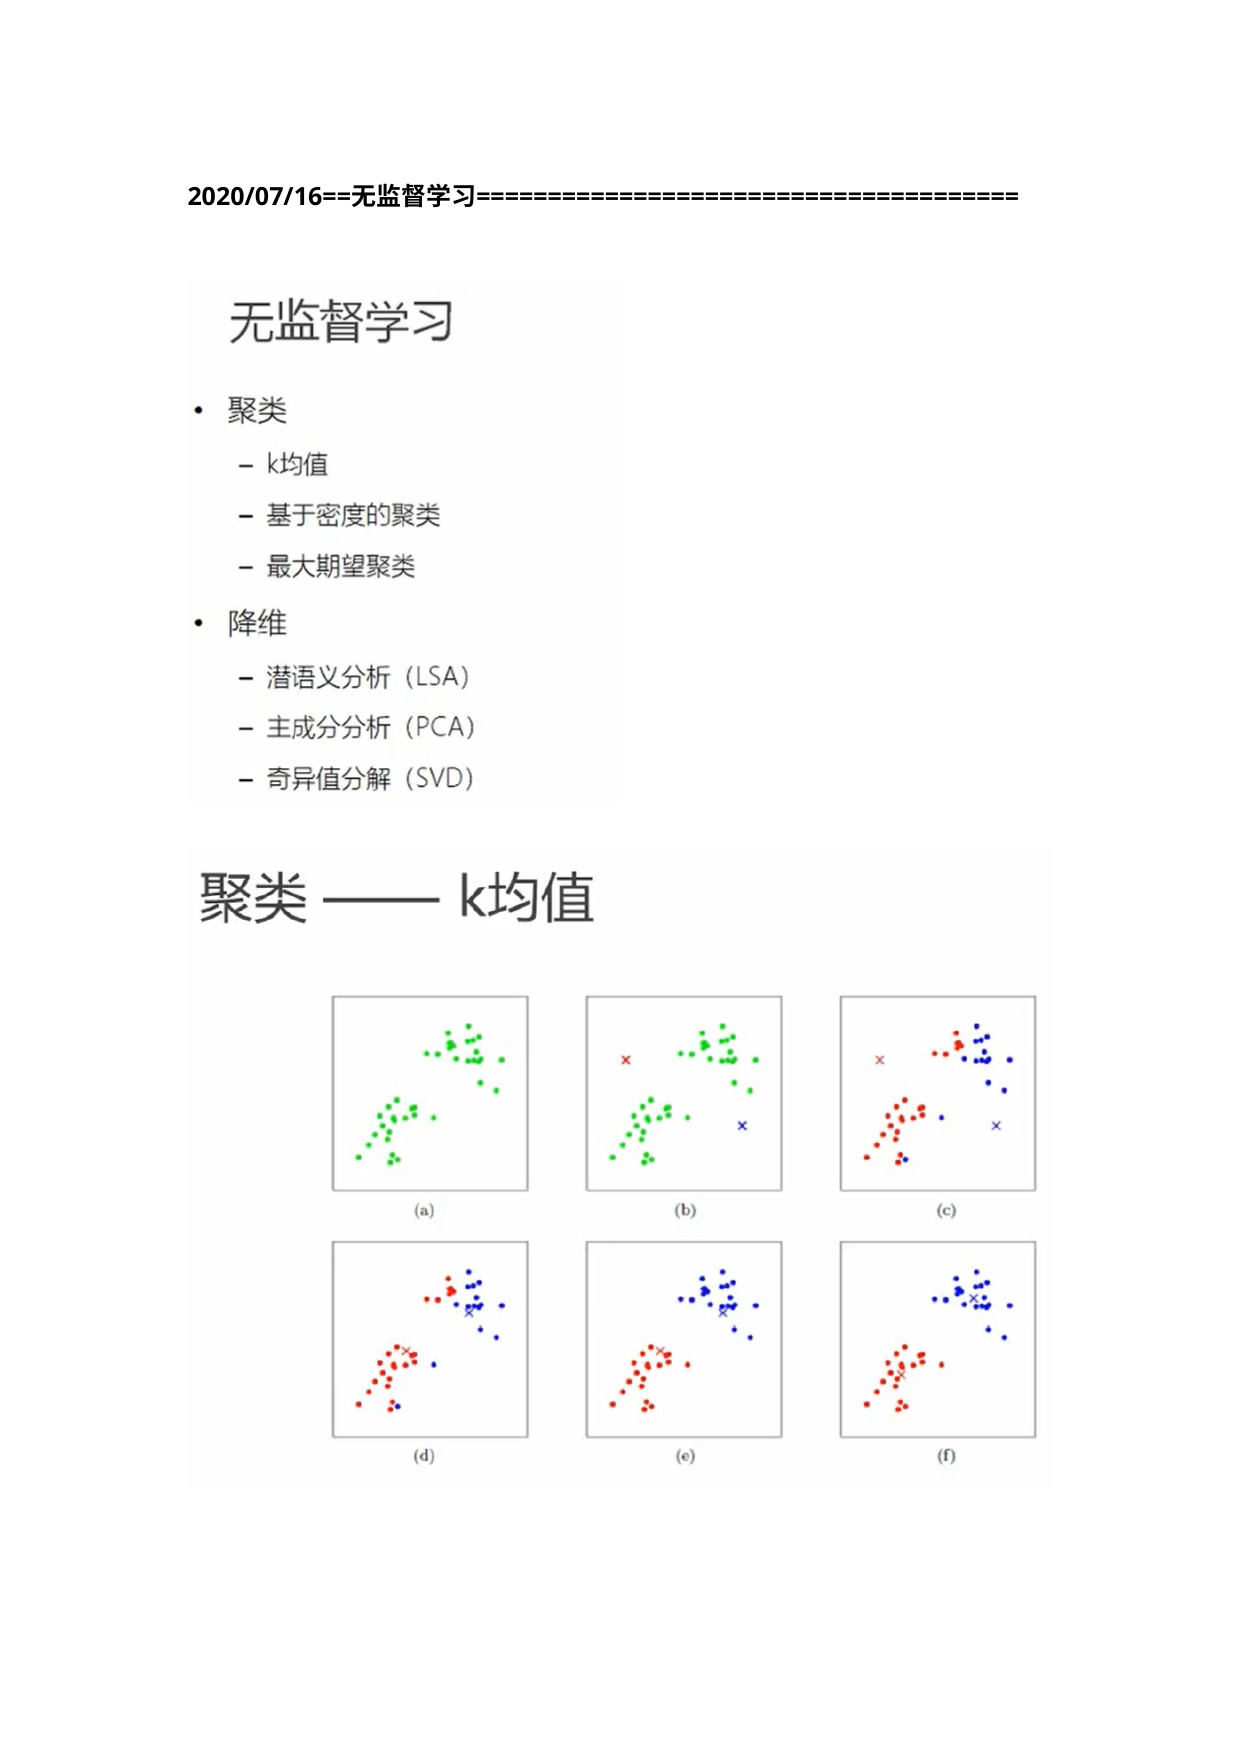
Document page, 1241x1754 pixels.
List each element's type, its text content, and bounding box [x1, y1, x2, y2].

picture [187, 280, 618, 805]
subtitle 2020/07/16==无监督学习====================================== [187, 162, 1053, 227]
picture [187, 847, 1053, 1489]
